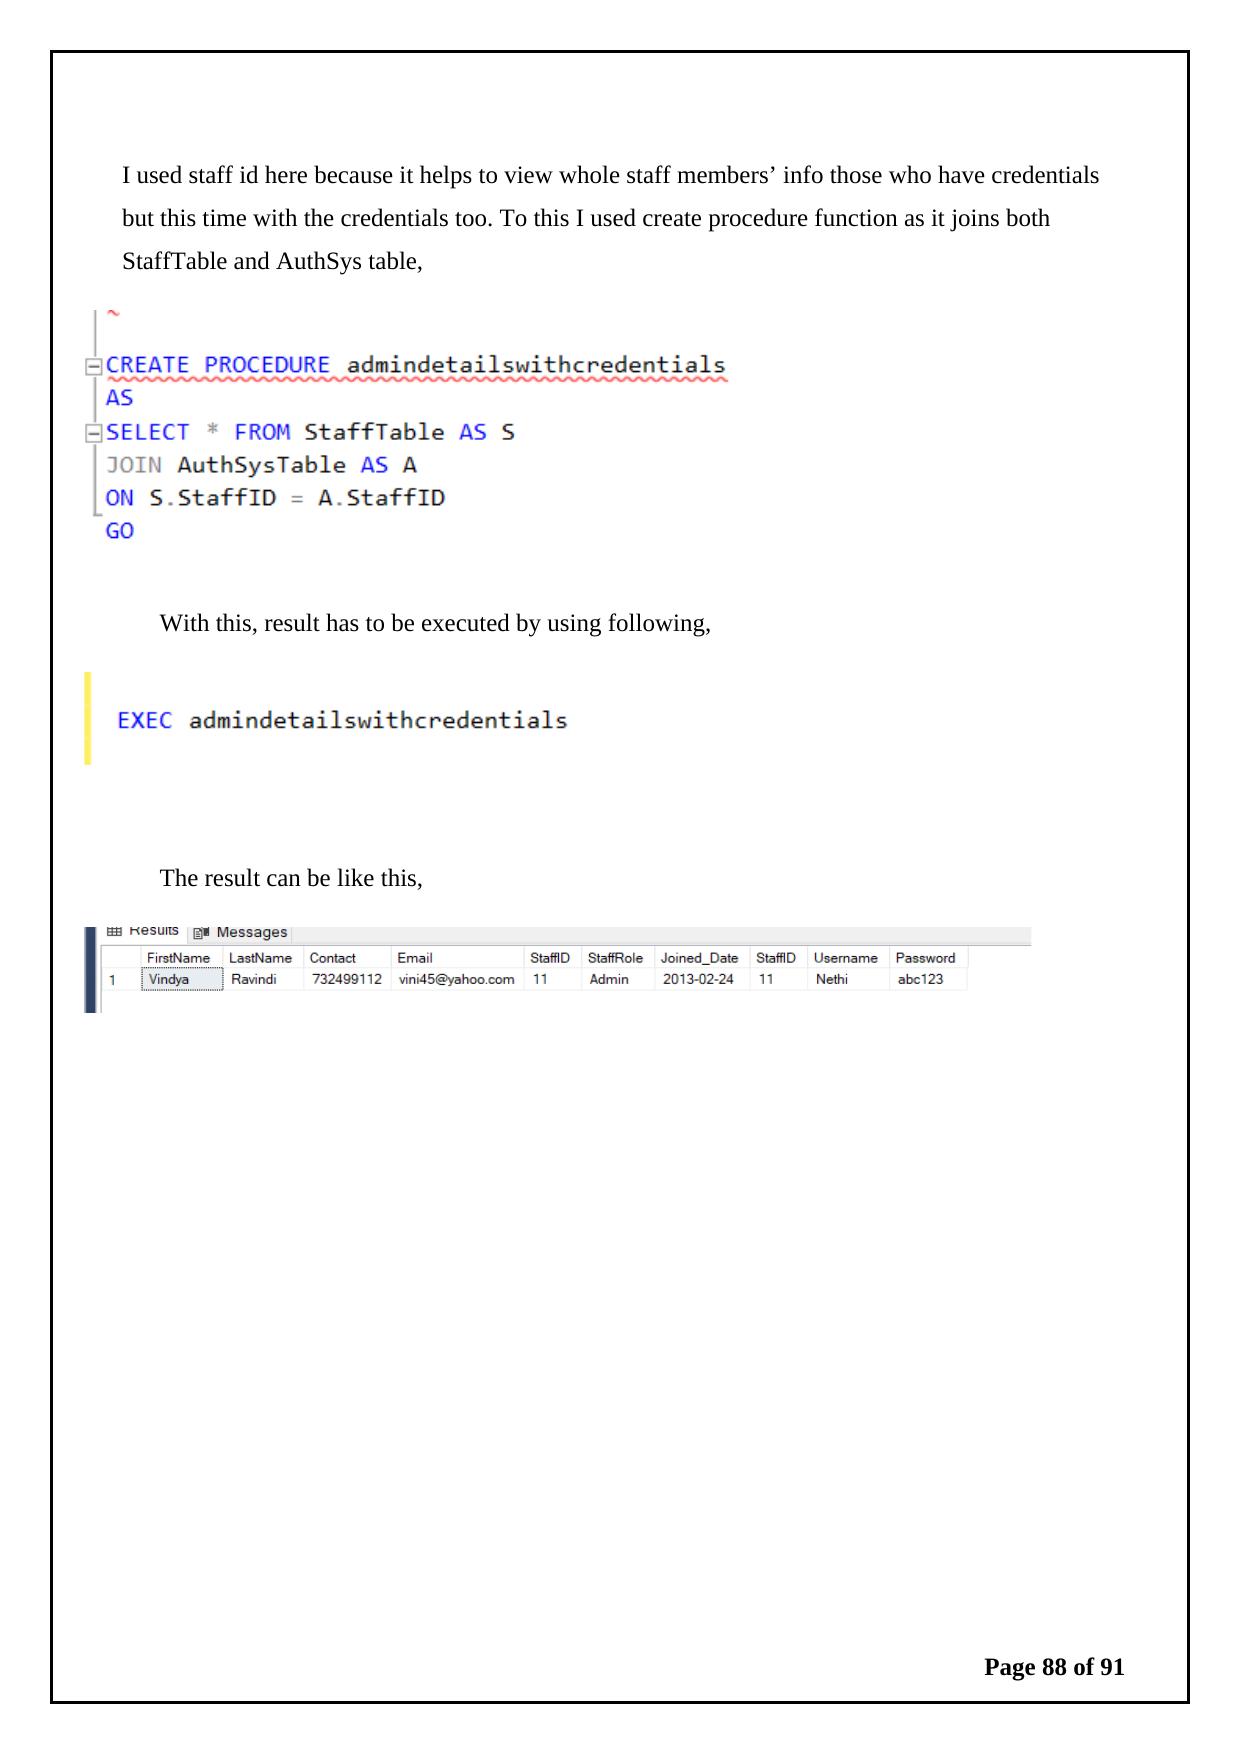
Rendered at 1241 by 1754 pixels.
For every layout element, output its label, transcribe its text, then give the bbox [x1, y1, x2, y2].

text I used staff id here because it helps to view whole staff members’ info those who have credentials but this time with the credentials too. To this I used create procedure function as it joins both StaffTable and AuthSys table, [122, 160, 1125, 275]
picture [84, 310, 744, 573]
text The result can be like this, [84, 863, 1125, 892]
picture [84, 672, 622, 765]
picture [84, 927, 1032, 1013]
text With this, result has to be executed by using following, [84, 608, 1125, 637]
